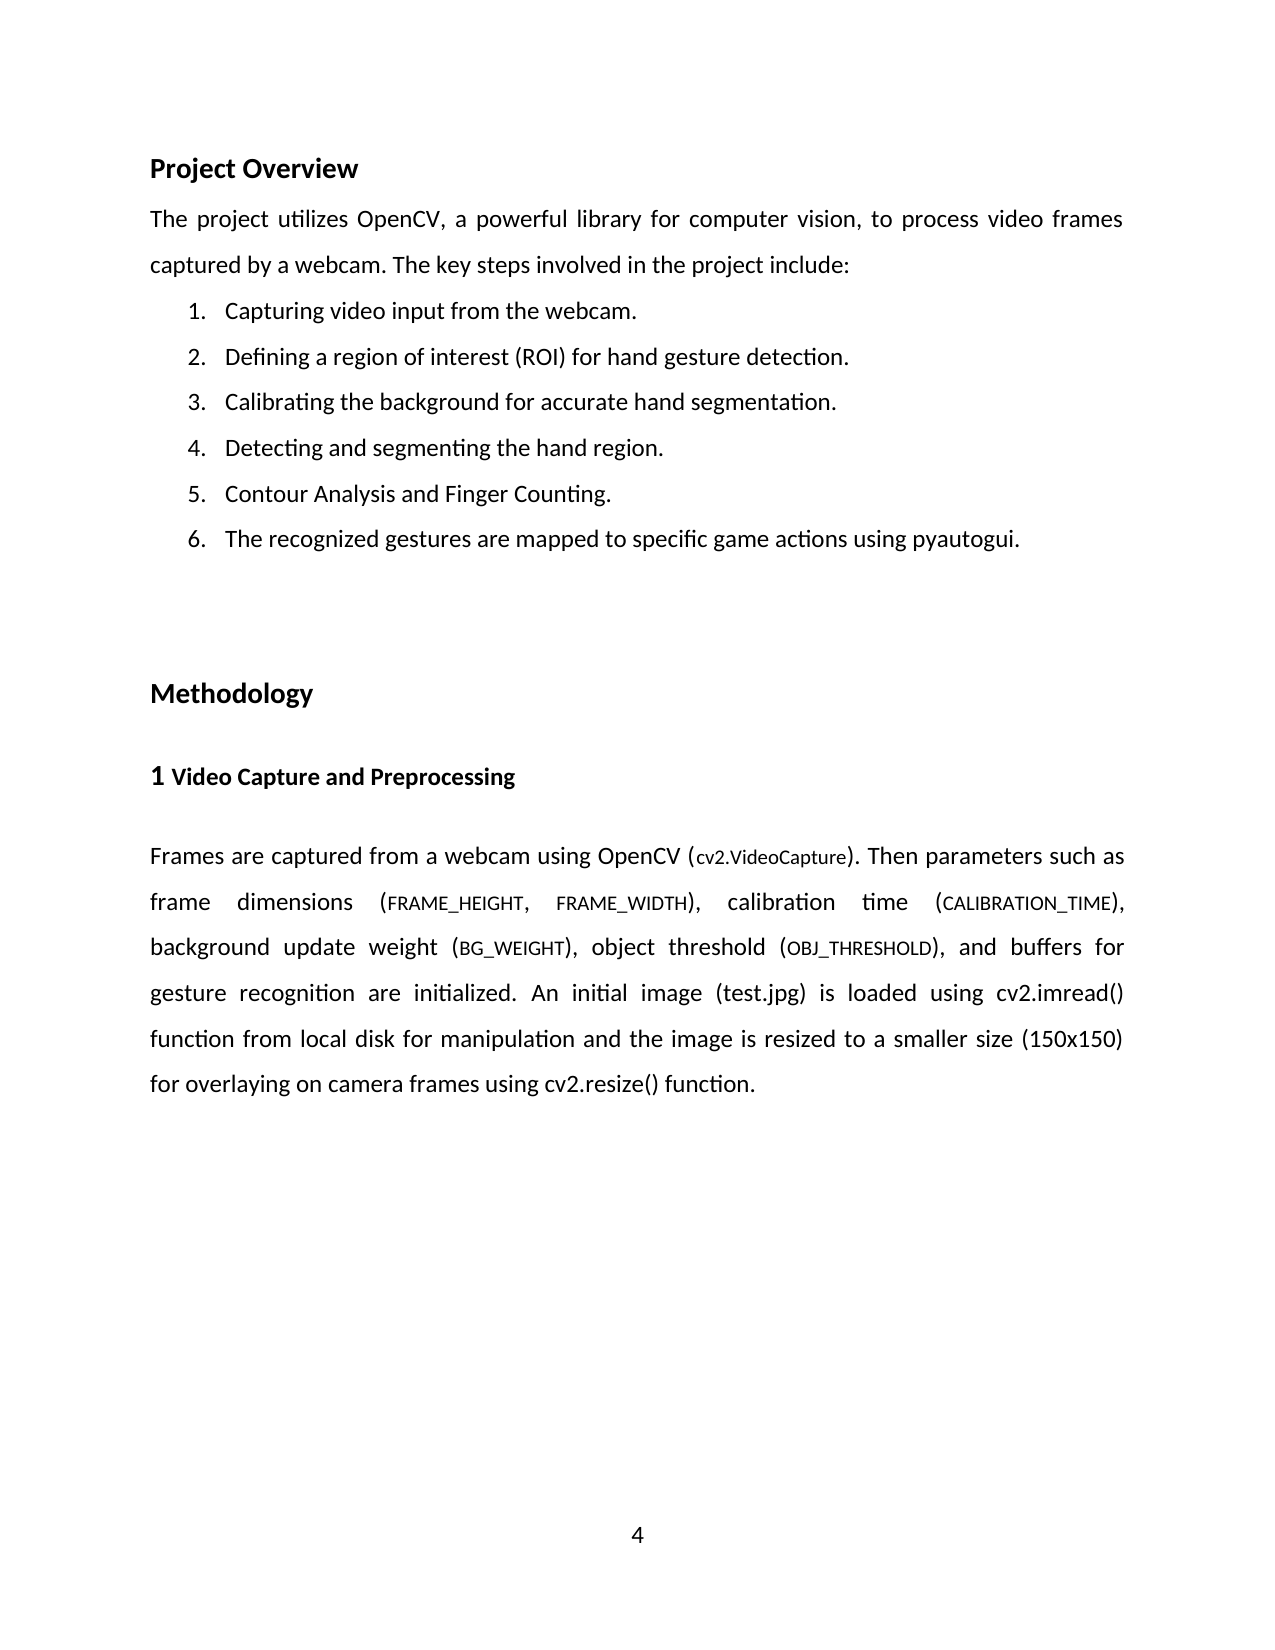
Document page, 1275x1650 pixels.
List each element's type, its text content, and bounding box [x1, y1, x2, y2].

list Contour Analysis and Finger Counting. [187, 478, 1125, 508]
text Frames are captured from a webcam using OpenCV (cv2.VideoCapture). Then parameters such as frame dimensions (FRAME_HEIGHT, FRAME_WIDTH), calibration time (CALIBRATION_TIME), background update weight (BG_WEIGHT), object threshold (OBJ_THRESHOLD), and buffers for gesture recognition are initialized. An initial image (test.jpg) is loaded using cv2.imread() function from local disk for manipulation and the image is resized to a smaller size (150x150) for overlaying on camera frames using cv2.resize() function. [150, 840, 1125, 1099]
text The project utilizes OpenCV, a powerful library for computer vision, to process video frames captured by a webcam. The key steps involved in the project include: [150, 203, 1125, 280]
list The recognized gestures are mapped to specific game actions using pyautogui. [187, 523, 1125, 554]
text 1 Video Capture and Preprocessing [150, 757, 1125, 793]
list Calibrating the background for accurate hand segmentation. [187, 386, 1125, 417]
list Capturing video input from the webcam. [187, 295, 1125, 325]
text Methodology [150, 675, 1125, 710]
list Detecting and segmenting the hand region. [187, 432, 1125, 463]
text Project Overview [150, 150, 1125, 186]
list Defining a region of interest (ROI) for hand gesture detection. [187, 341, 1125, 371]
